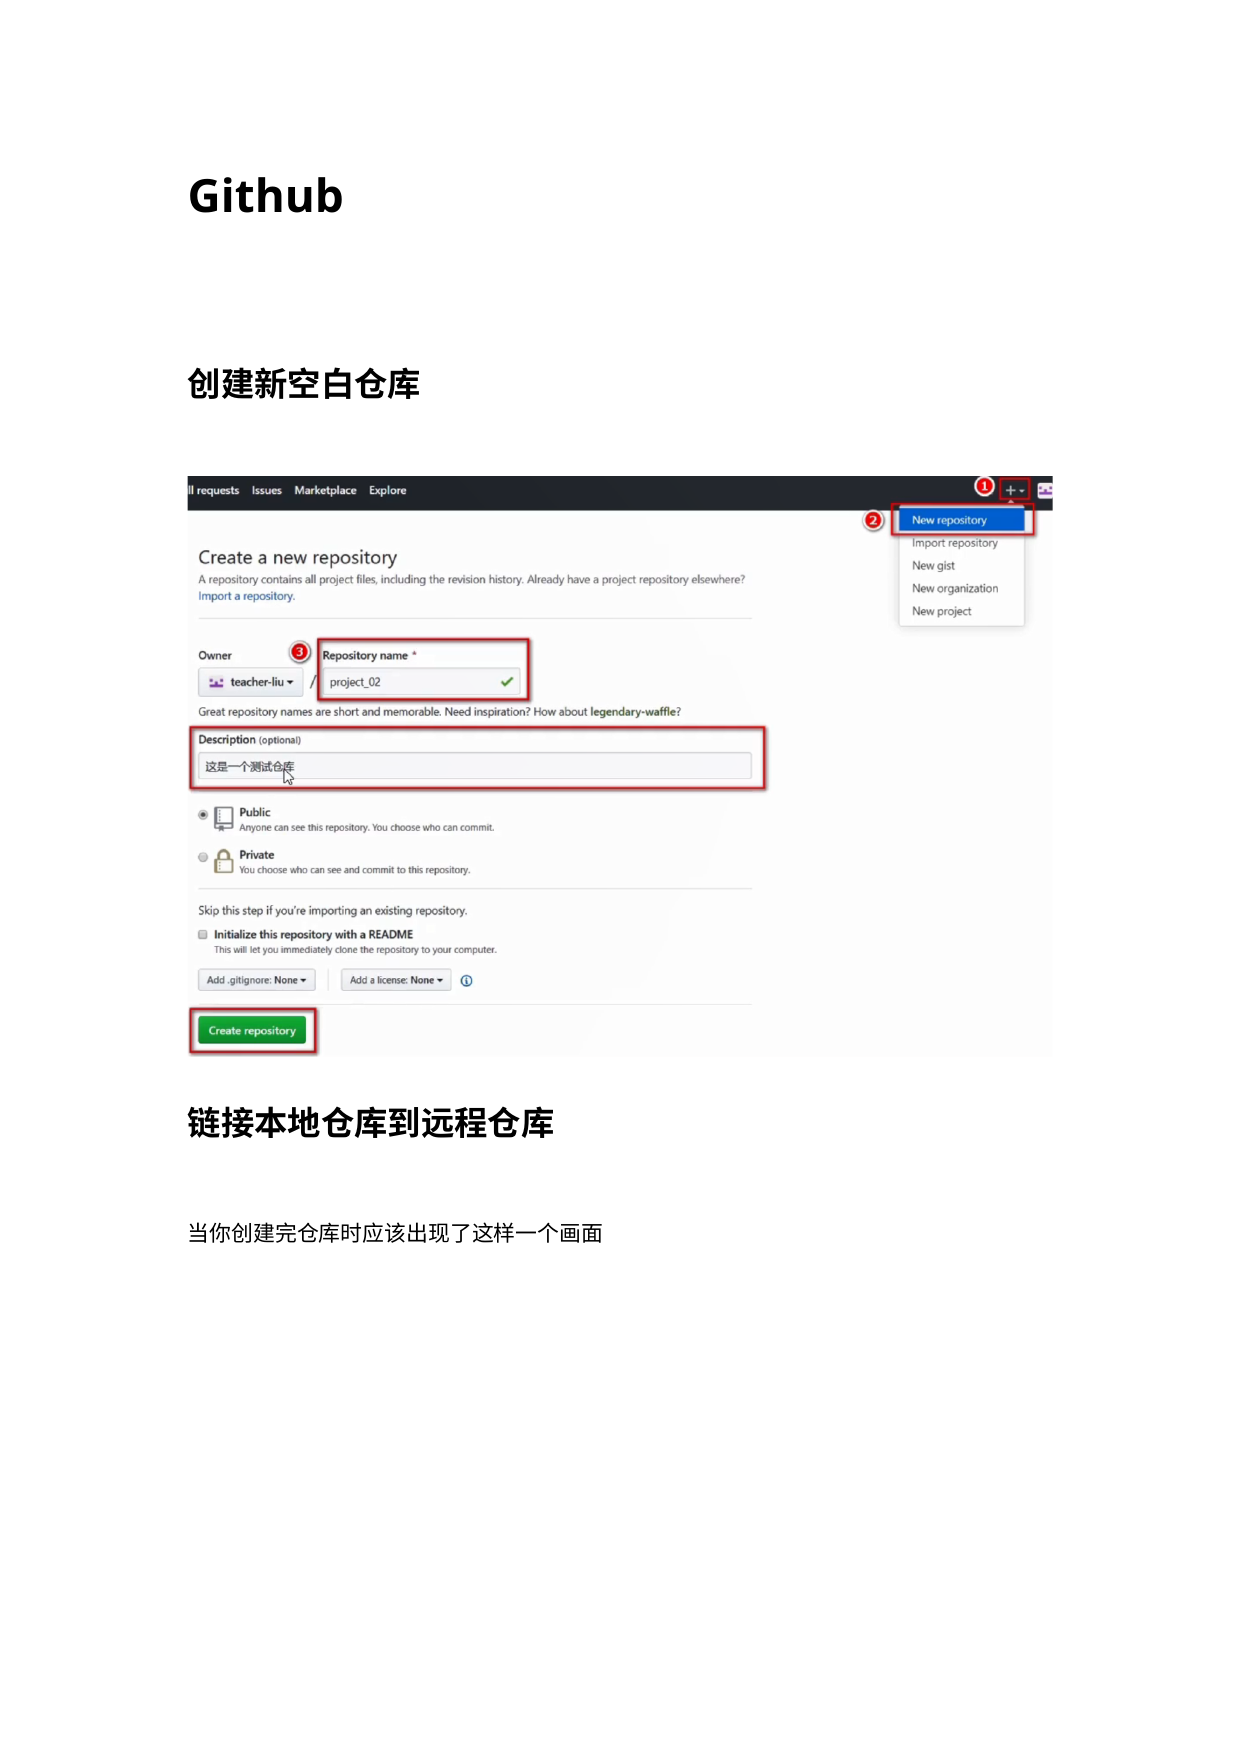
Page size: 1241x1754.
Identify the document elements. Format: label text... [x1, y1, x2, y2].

picture [187, 476, 1053, 1057]
subtitle 链接本地仓库到远程仓库 [187, 1088, 1053, 1153]
subtitle Github [187, 162, 1053, 227]
subtitle 创建新空白仓库 [187, 349, 1053, 414]
text 当你创建完仓库时应该出现了这样一个画面 [187, 1216, 1053, 1248]
